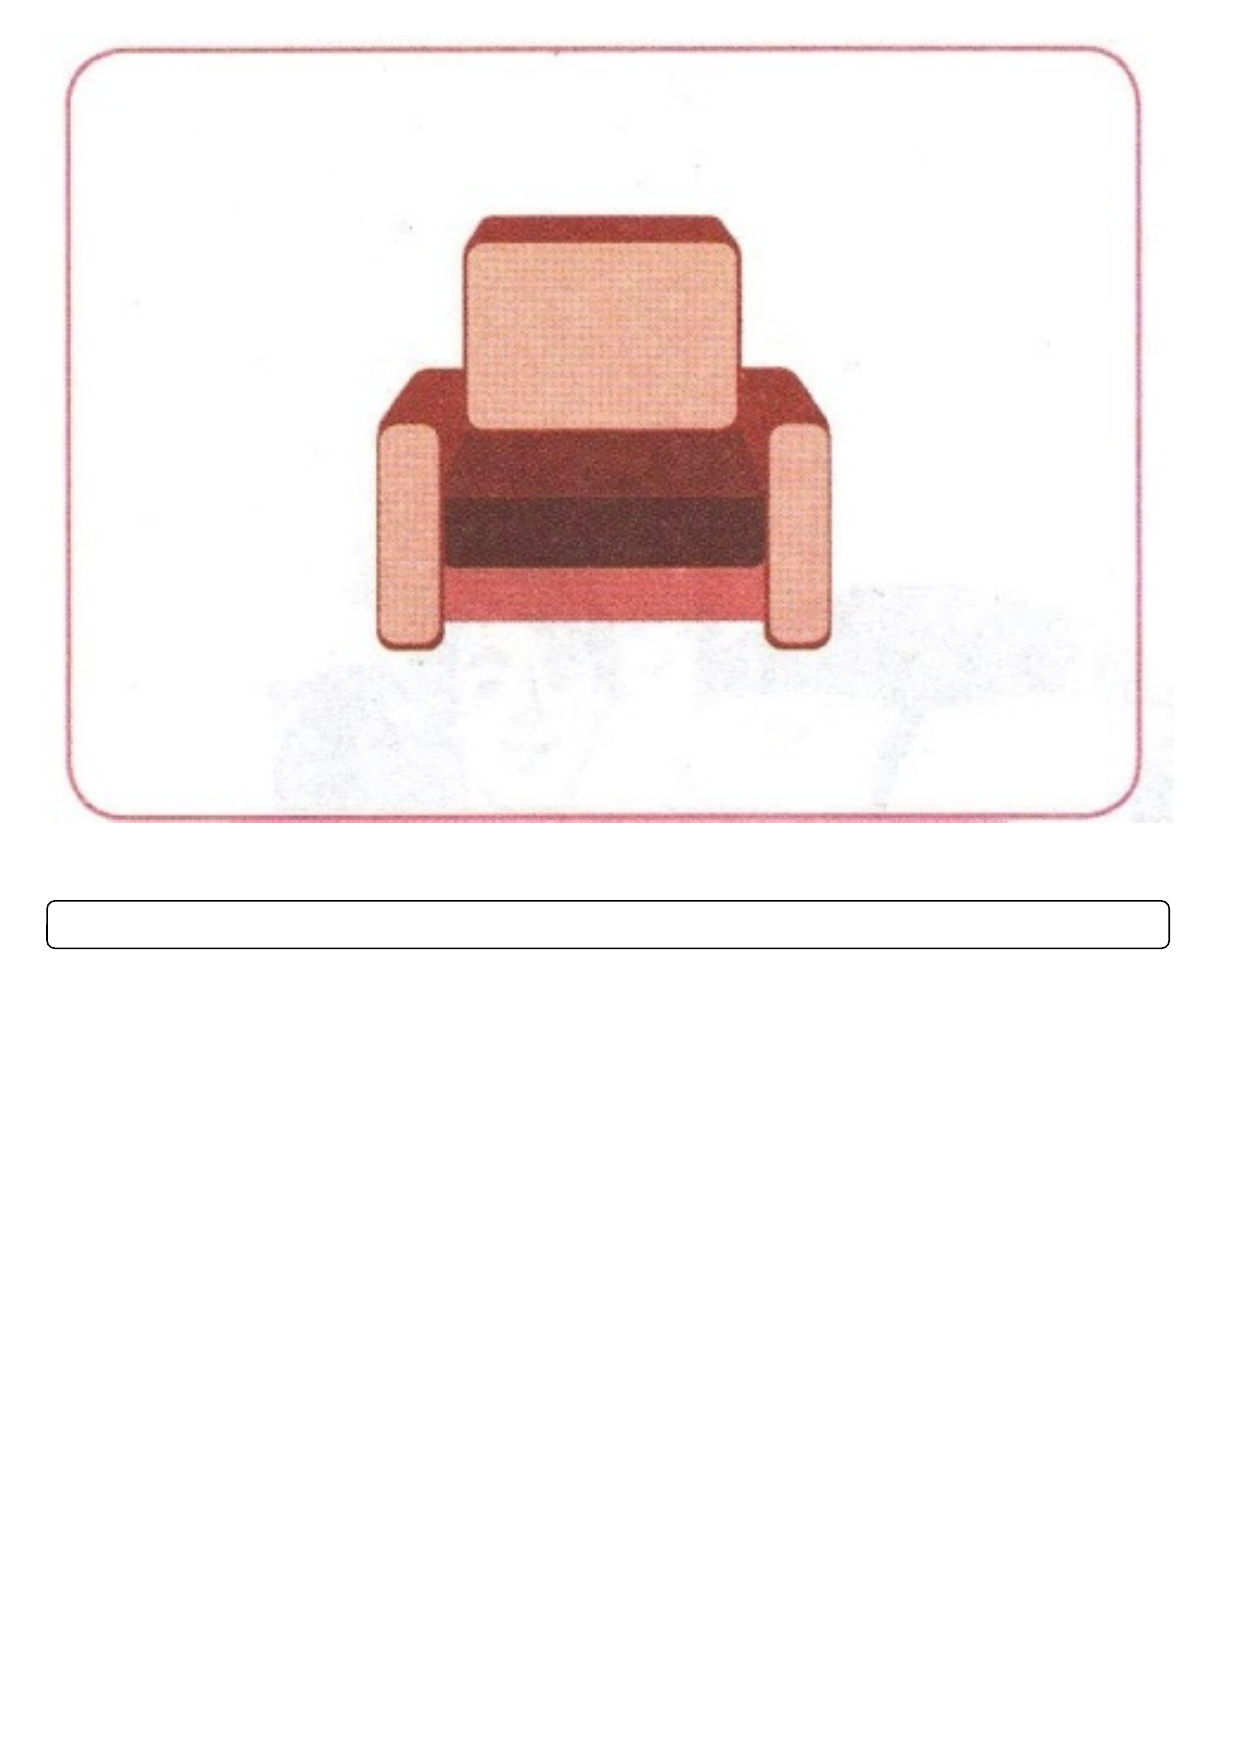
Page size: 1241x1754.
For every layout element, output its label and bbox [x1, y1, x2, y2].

picture [45, 35, 1174, 823]
